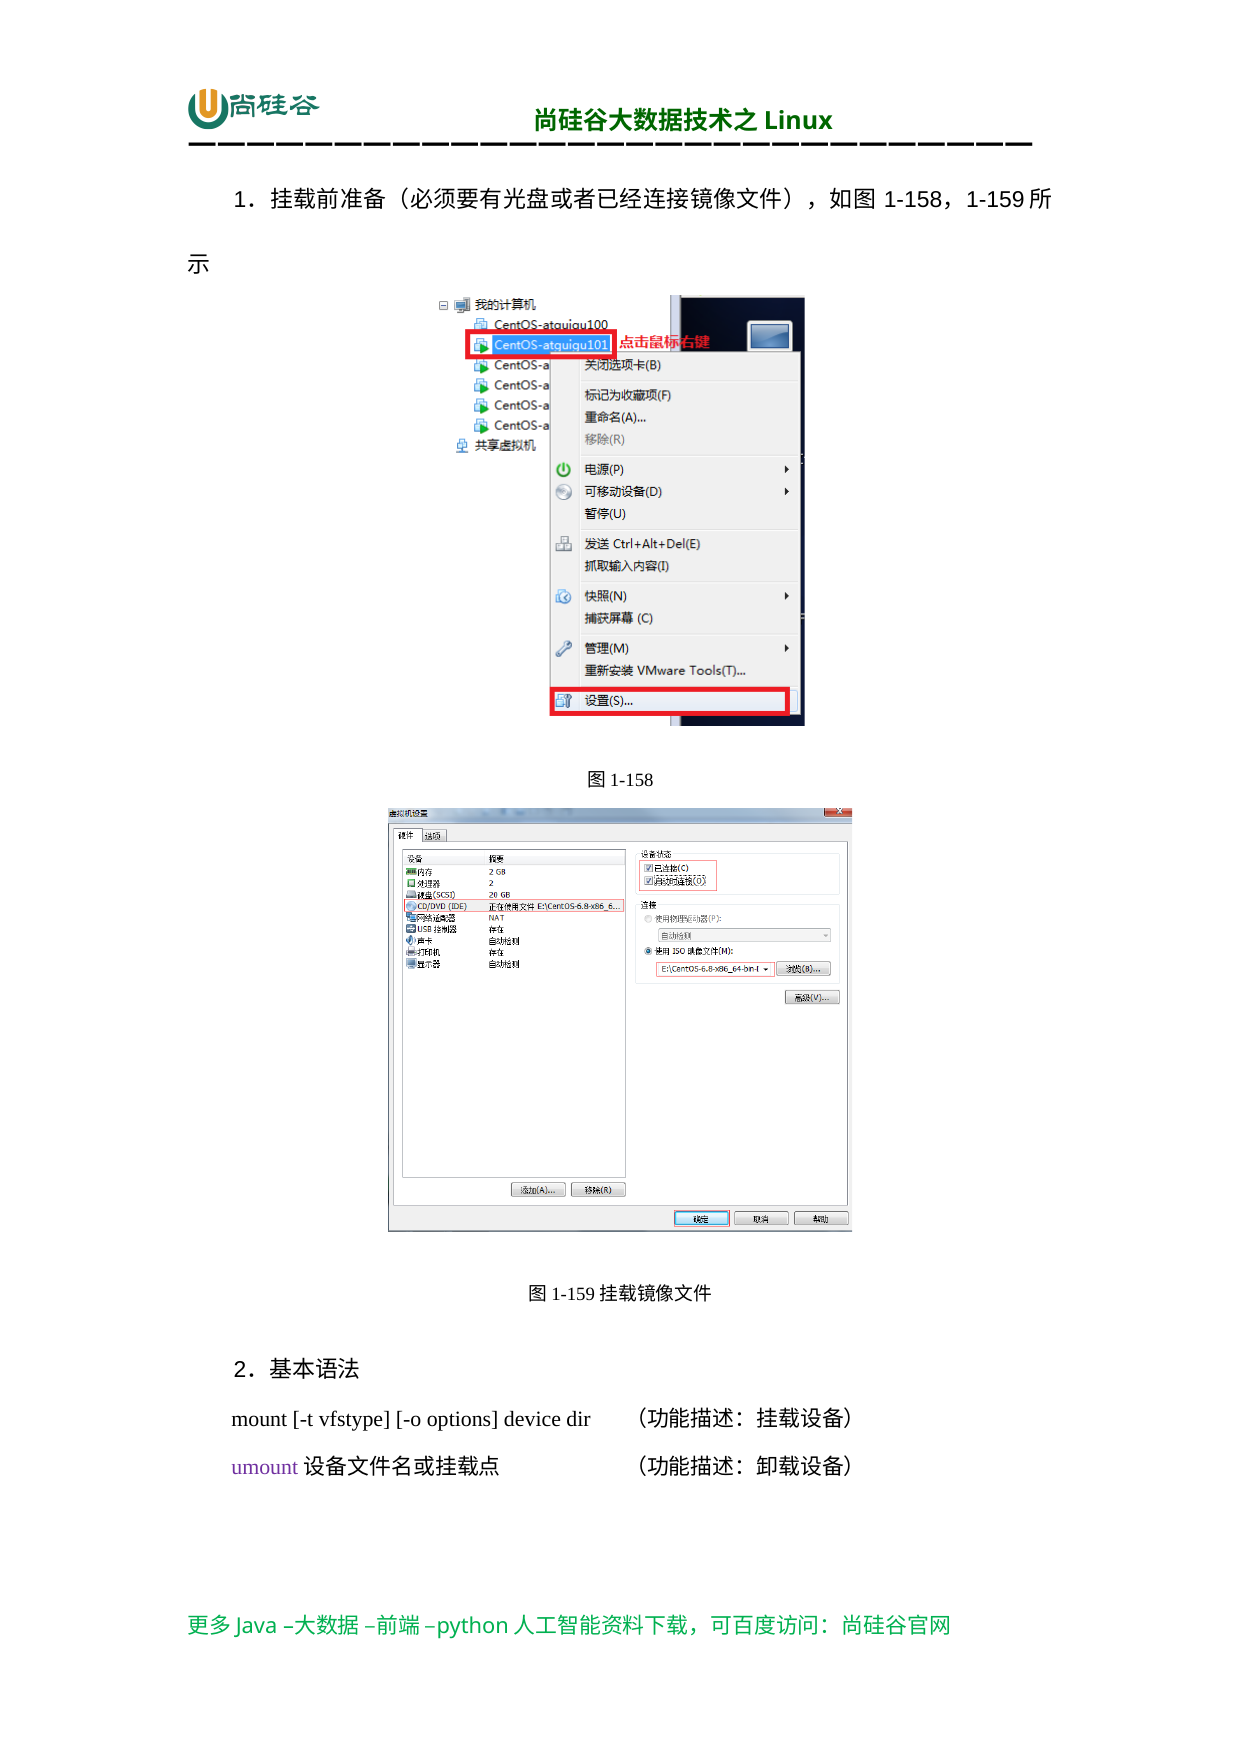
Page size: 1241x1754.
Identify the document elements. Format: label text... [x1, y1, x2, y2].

text 2．基本语法 [187, 1335, 1053, 1400]
text umount 设备文件名或挂载点 （功能描述：卸载设备） [187, 1448, 1053, 1481]
text 图1-159 挂载镜像文件 [187, 1276, 1053, 1309]
text mount [-t vfstype] [-o options] device dir （功能描述：挂载设备） [187, 1400, 1053, 1433]
text 1．挂载前准备（必须要有光盘或者已经连接镜像文件），如图1-158，1-159所示 [187, 165, 1053, 295]
picture [435, 295, 805, 726]
text 图1-158 [187, 762, 1053, 795]
picture [388, 808, 853, 1232]
picture [187, 88, 321, 130]
